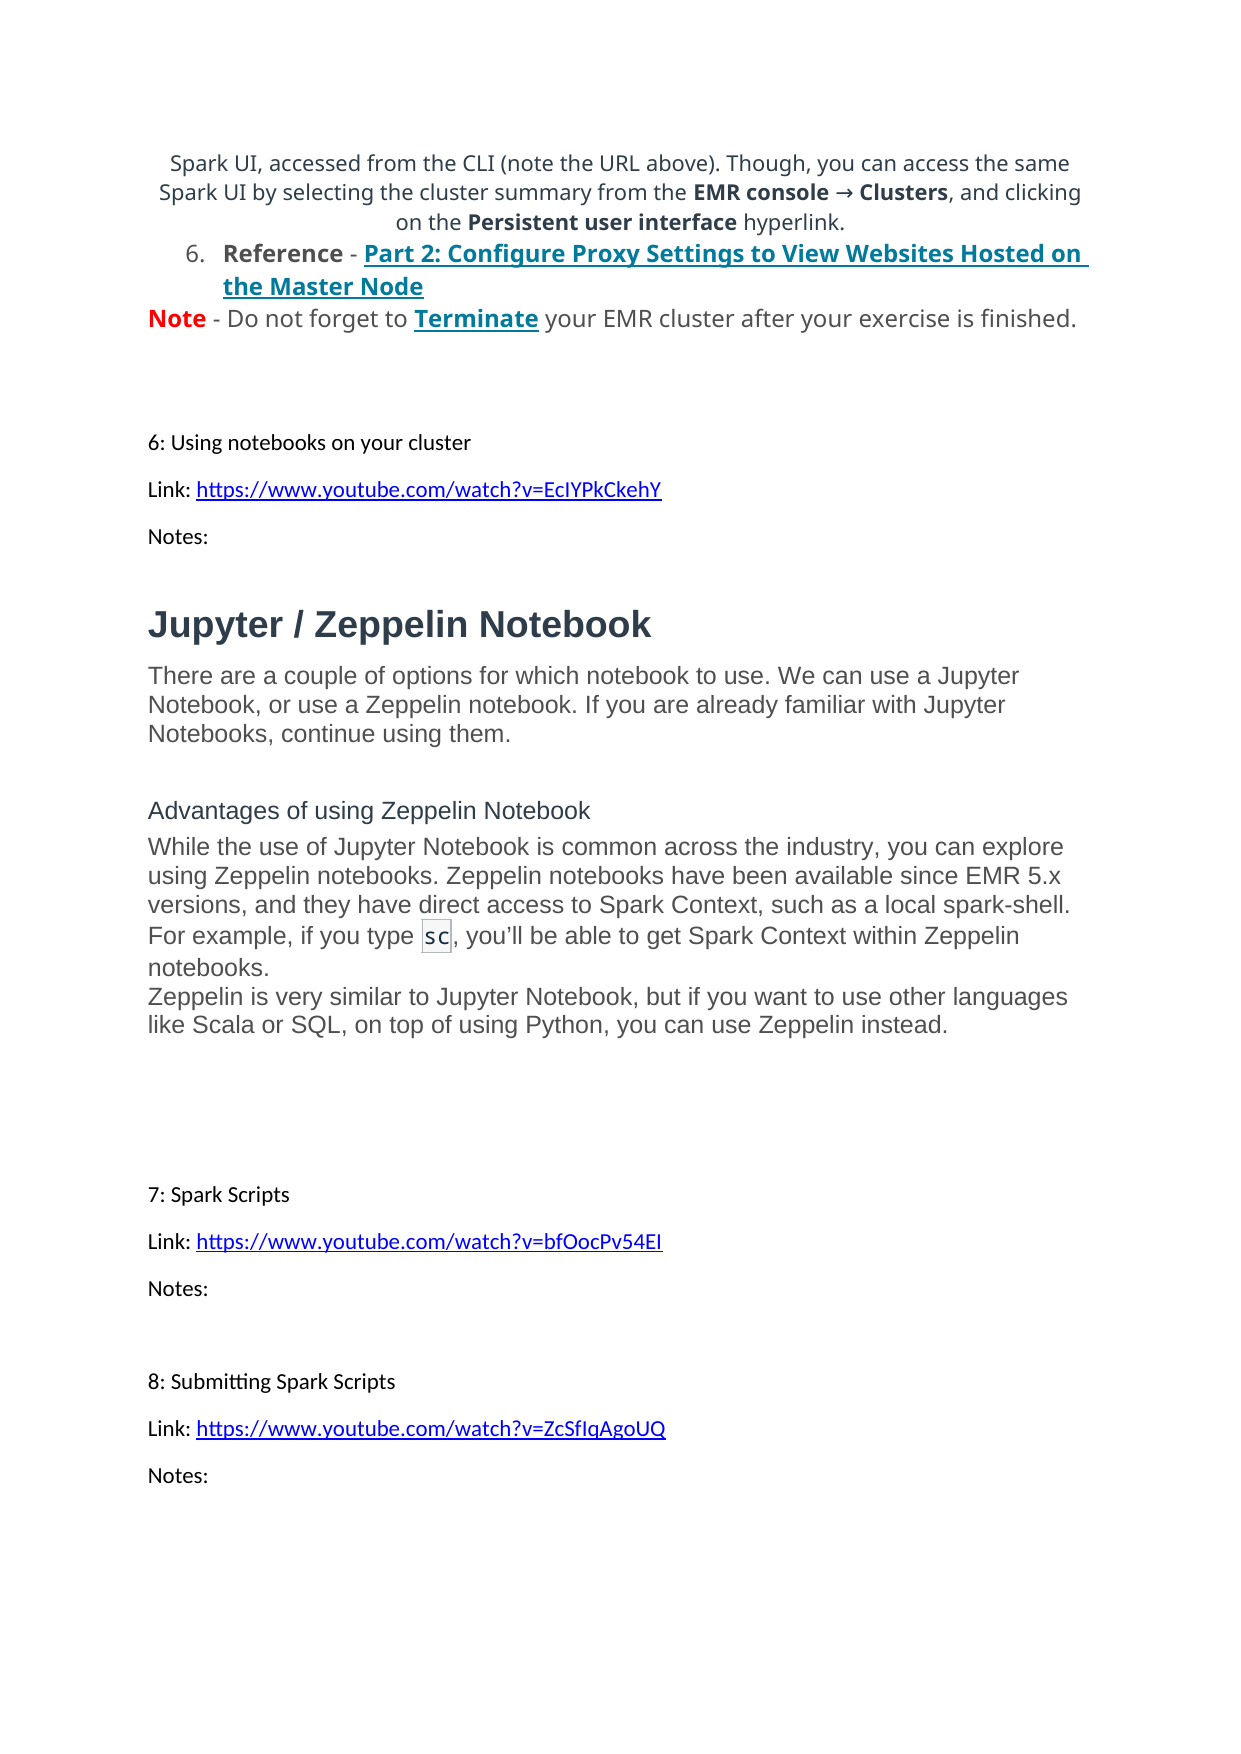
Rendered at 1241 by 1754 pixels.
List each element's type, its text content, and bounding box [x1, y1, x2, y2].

text 8: Submitting Spark Scripts [148, 1367, 1093, 1395]
subtitle Jupyter / Zeppelin Notebook [148, 602, 1093, 646]
list Reference - Part 2: Configure Proxy Settings to View Websites Hosted on the Master Node [185, 237, 1093, 302]
text While the use of Jupyter Notebook is common across the industry, you can explore using Zeppelin notebooks. Zeppelin notebooks have been available since EMR 5.x versions, and they have direct access to Spark Context, such as a local spark-shell. For example, if you type sc, you’ll be able to get Spark Context within Zeppelin notebooks. [148, 832, 1093, 982]
text Notes: [148, 1461, 1093, 1489]
subtitle Advantages of using Zeppelin Notebook [148, 791, 1093, 824]
text Zeppelin is very similar to Jupyter Notebook, but if you want to use other languages like Scala or SQL, on top of using Python, you can use Zeppelin instead. [148, 982, 1093, 1039]
text There are a couple of options for which notebook to use. We can use a Jupyter Notebook, or use a Zeppelin notebook. If you are already familiar with Jupyter Notebooks, continue using them. [148, 661, 1093, 747]
text 6: Using notebooks on your cluster [148, 428, 1093, 457]
text Link: https://www.youtube.com/watch?v=bfOocPv54EI [148, 1227, 1093, 1255]
text Spark UI, accessed from the CLI (note the URL above). Though, you can access the same Spark UI by selecting the cluster summary from the EMR console → Clusters, and clicking on the Persistent user interface hyperlink. [148, 148, 1093, 237]
text Notes: [148, 522, 1093, 550]
text Notes: [148, 1274, 1093, 1302]
text Note - Do not forget to Terminate your EMR cluster after your exercise is finished. [148, 302, 1093, 335]
text Link: https://www.youtube.com/watch?v=EcIYPkCkehY [148, 475, 1093, 503]
text 7: Spark Scripts [148, 1180, 1093, 1208]
text Link: https://www.youtube.com/watch?v=ZcSfIqAgoUQ [148, 1414, 1093, 1442]
